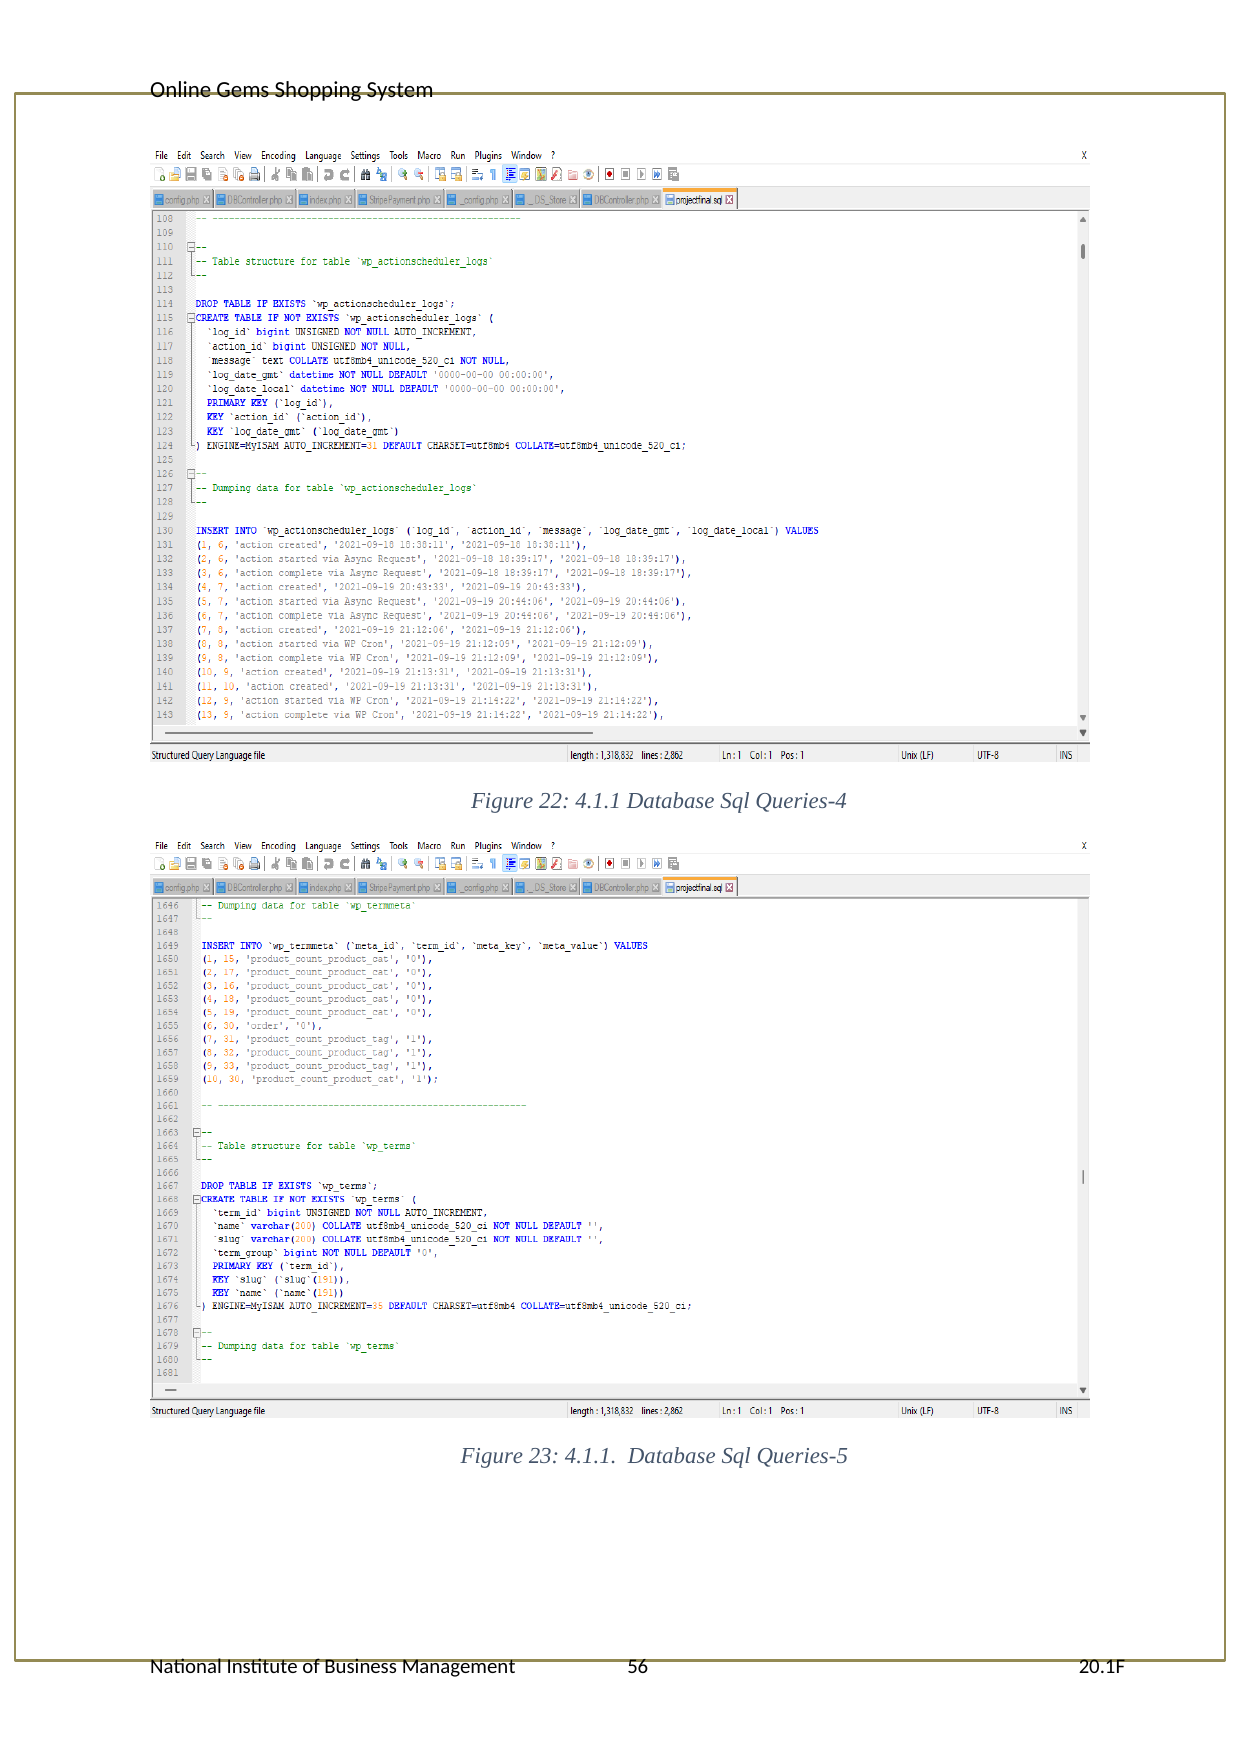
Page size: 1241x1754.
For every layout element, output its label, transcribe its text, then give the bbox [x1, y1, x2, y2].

text Figure 23: 4.1.1. Database Sql Queries-5 [150, 1442, 1090, 1469]
picture [150, 150, 1090, 762]
picture [150, 838, 1090, 1418]
text Figure 22: 4.1.1 Database Sql Queries-4 [150, 787, 1090, 813]
